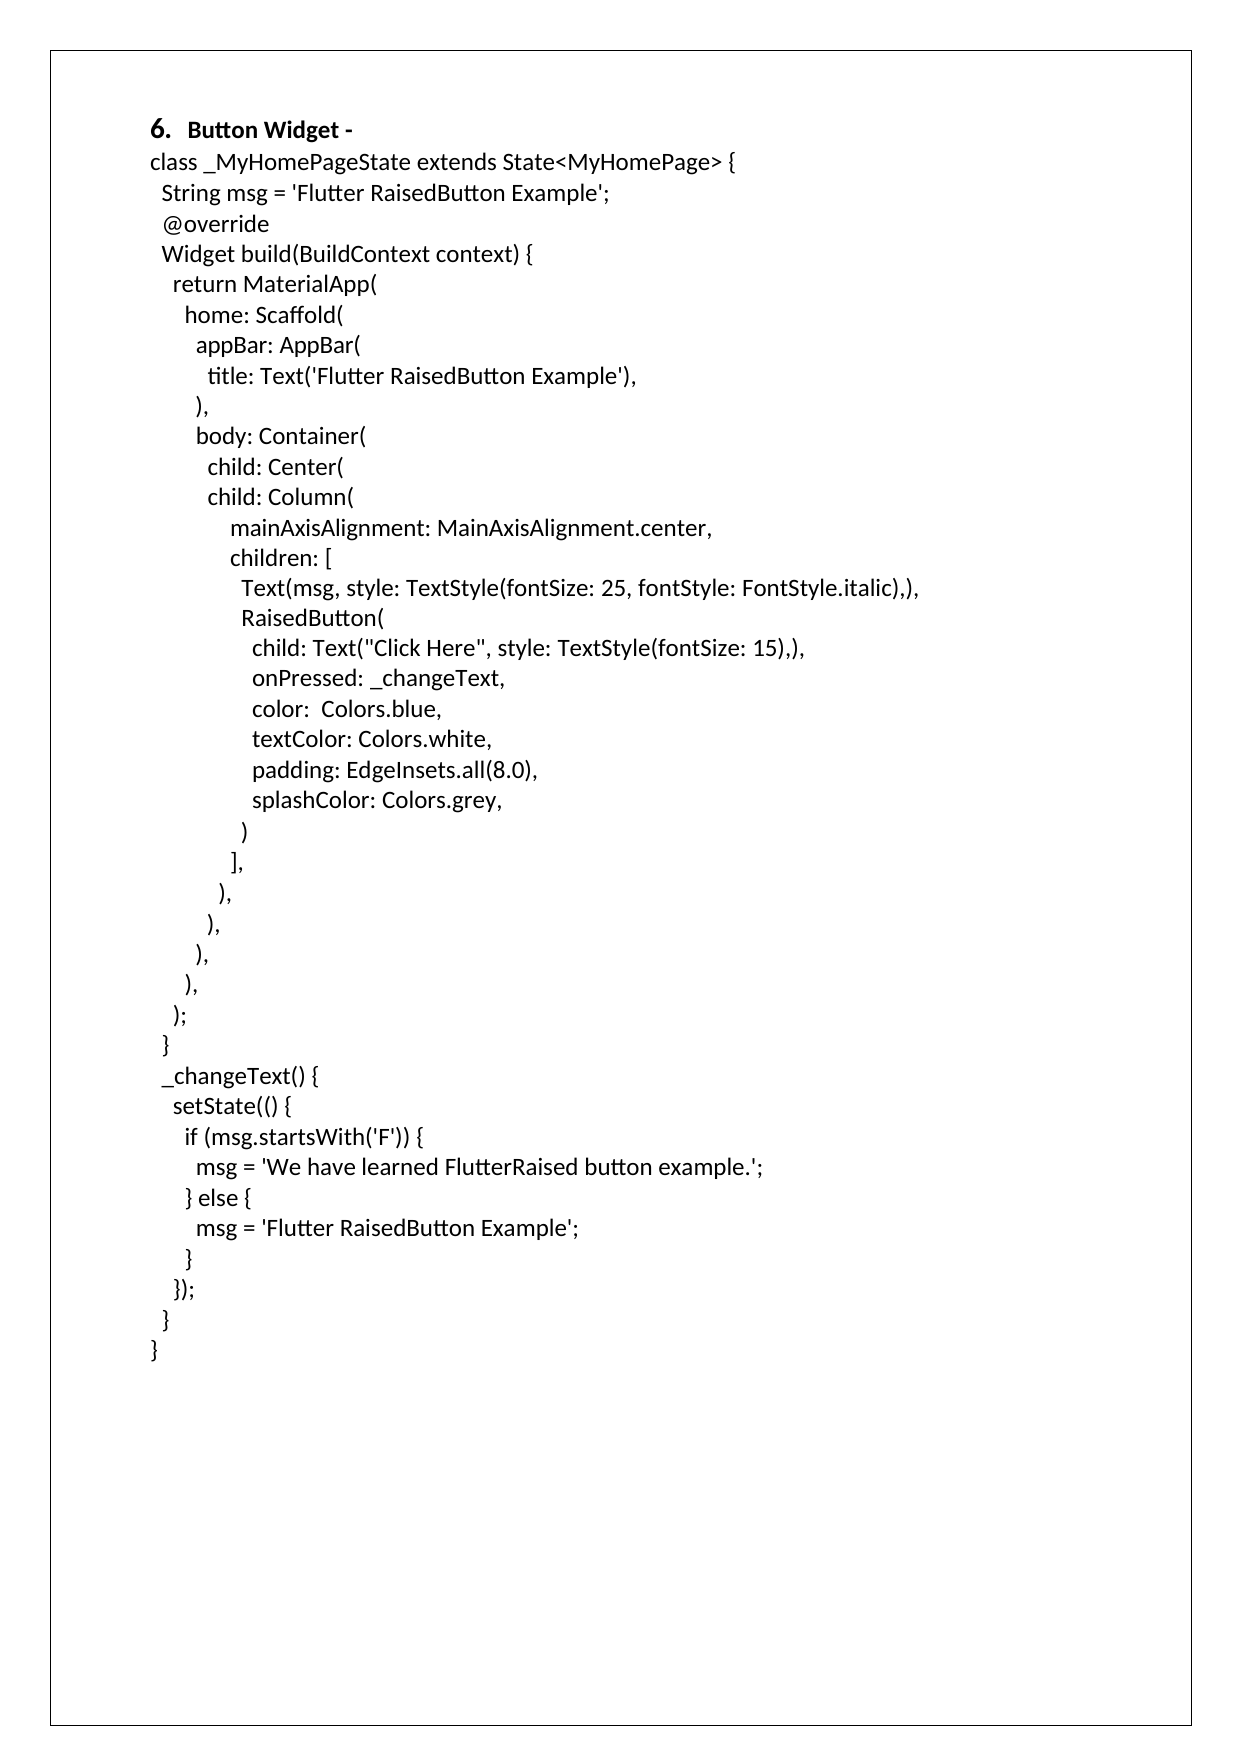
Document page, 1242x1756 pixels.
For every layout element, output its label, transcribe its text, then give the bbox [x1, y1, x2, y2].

text @override [161, 208, 1191, 238]
text ) [241, 816, 1191, 846]
text } [184, 1243, 1191, 1273]
text } [150, 1334, 1191, 1365]
text if (msg.startsWith('F')) { [184, 1121, 1191, 1151]
text class _MyHomePageState extends State<MyHomePage> { String msg = 'Flutter RaisedButton Example'; [150, 146, 739, 207]
text msg = 'Flutter RaisedButton Example'; [196, 1212, 1191, 1243]
text ), [195, 938, 1191, 969]
text } [161, 1304, 1191, 1334]
text home: Scaffold( appBar: AppBar( [184, 299, 377, 360]
text mainAxisAlignment: MainAxisAlignment.center, children: [ [230, 512, 715, 573]
text } else { [184, 1182, 1191, 1212]
subtitle Button Widget - [150, 110, 1191, 146]
text }); [173, 1273, 1191, 1304]
text _changeText() { setState(() { [161, 1060, 322, 1121]
text child: Text("Click Here", style: TextStyle(fontSize: 15),), onPressed: _changeText, [252, 633, 831, 693]
text Widget build(BuildContext context) { return MaterialApp( [161, 238, 536, 299]
text ); [173, 999, 1191, 1029]
text title: Text('Flutter RaisedButton Example'), [207, 360, 1191, 390]
text ), [195, 390, 1191, 420]
text ), [184, 969, 1191, 999]
text ], [230, 846, 1191, 877]
text body: Container( child: Center( child: Column( [196, 420, 368, 512]
text } [161, 1029, 1191, 1060]
text ), [207, 908, 1191, 938]
text ), [218, 877, 1191, 908]
text msg = 'We have learned FlutterRaised button example.'; [196, 1151, 1191, 1181]
text color: Colors.blue, textColor: Colors.white, padding: EdgeInsets.all(8.0), splashColor: Colors.grey, [252, 693, 541, 815]
text Text(msg, style: TextStyle(fontSize: 25, fontStyle: FontStyle.italic),), RaisedButton( [241, 573, 986, 633]
